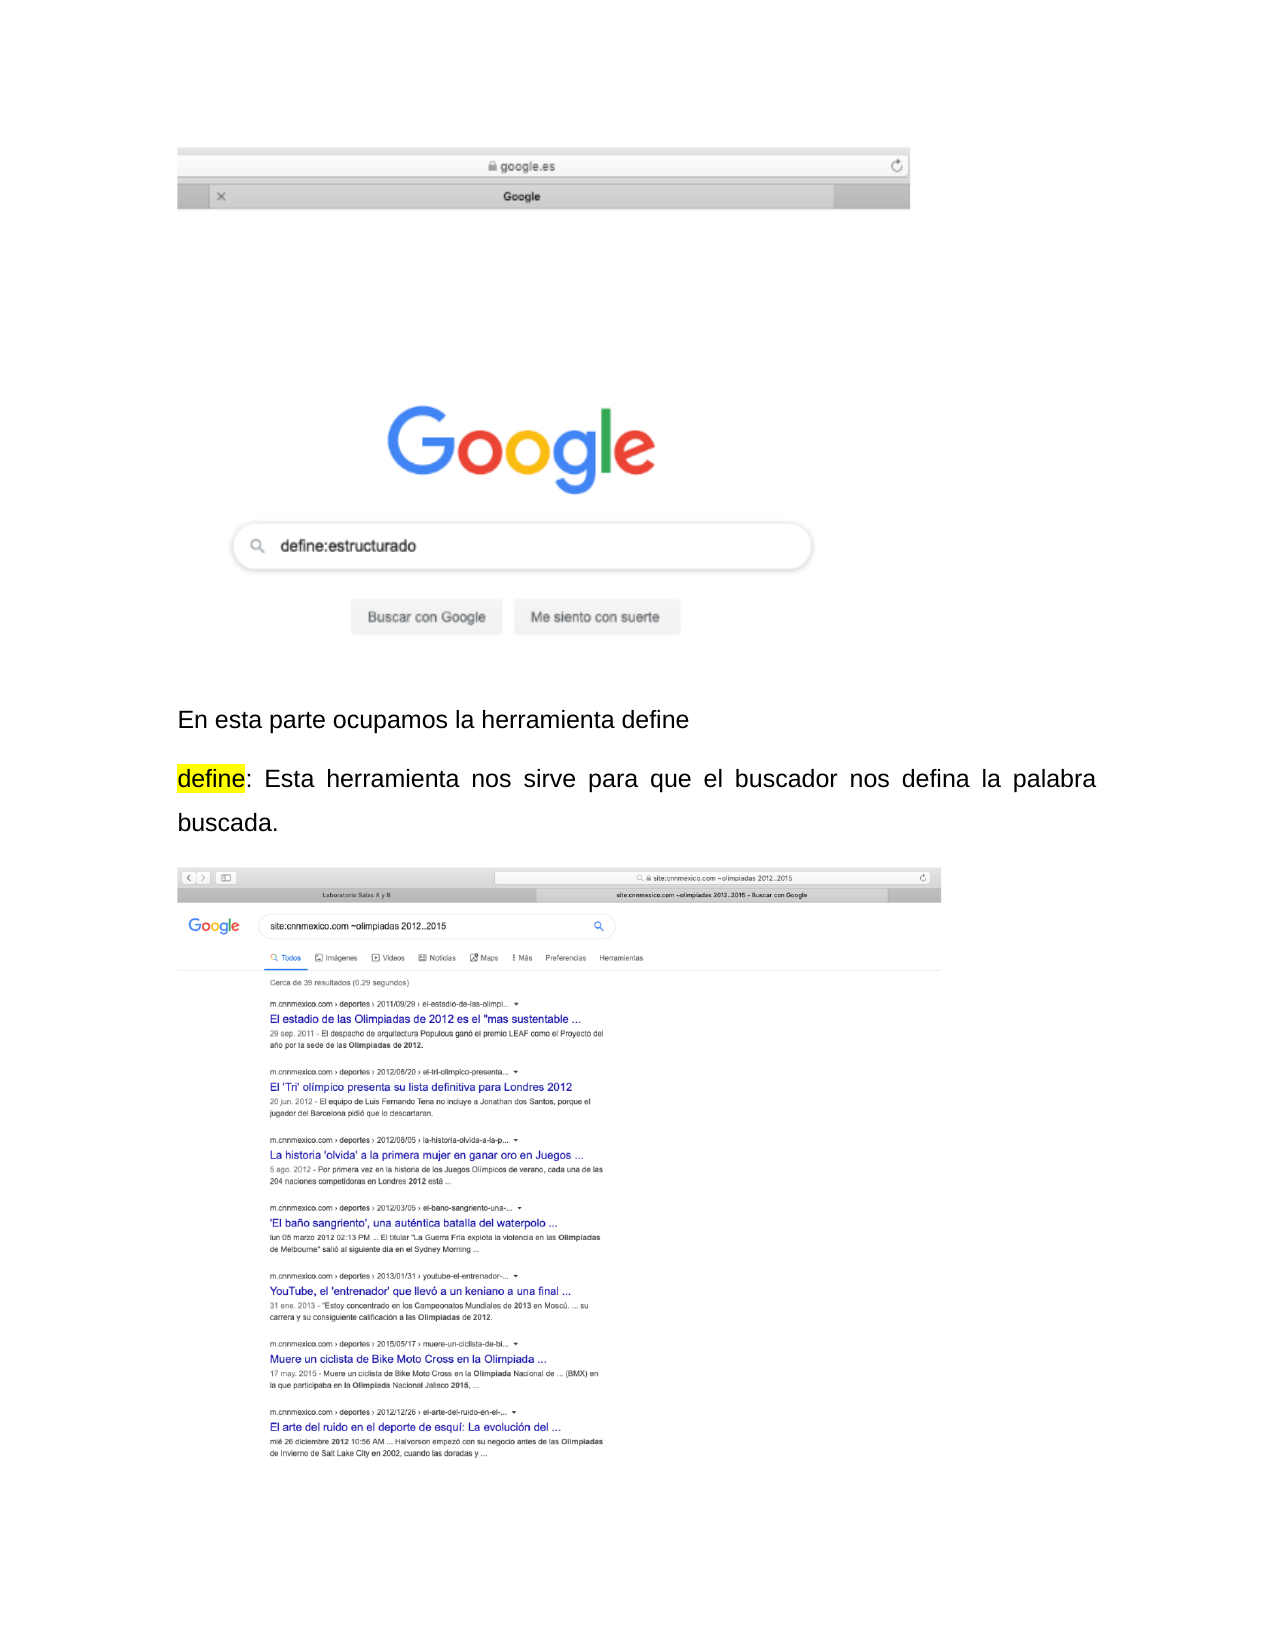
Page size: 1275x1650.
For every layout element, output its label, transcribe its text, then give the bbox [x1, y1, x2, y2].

text En esta parte ocupamos la herramienta define [177, 704, 1098, 733]
picture [177, 867, 942, 1469]
text define: Esta herramienta nos sirve para que el buscador nos defina la palabra buscada. [177, 764, 1098, 836]
picture [177, 147, 911, 674]
